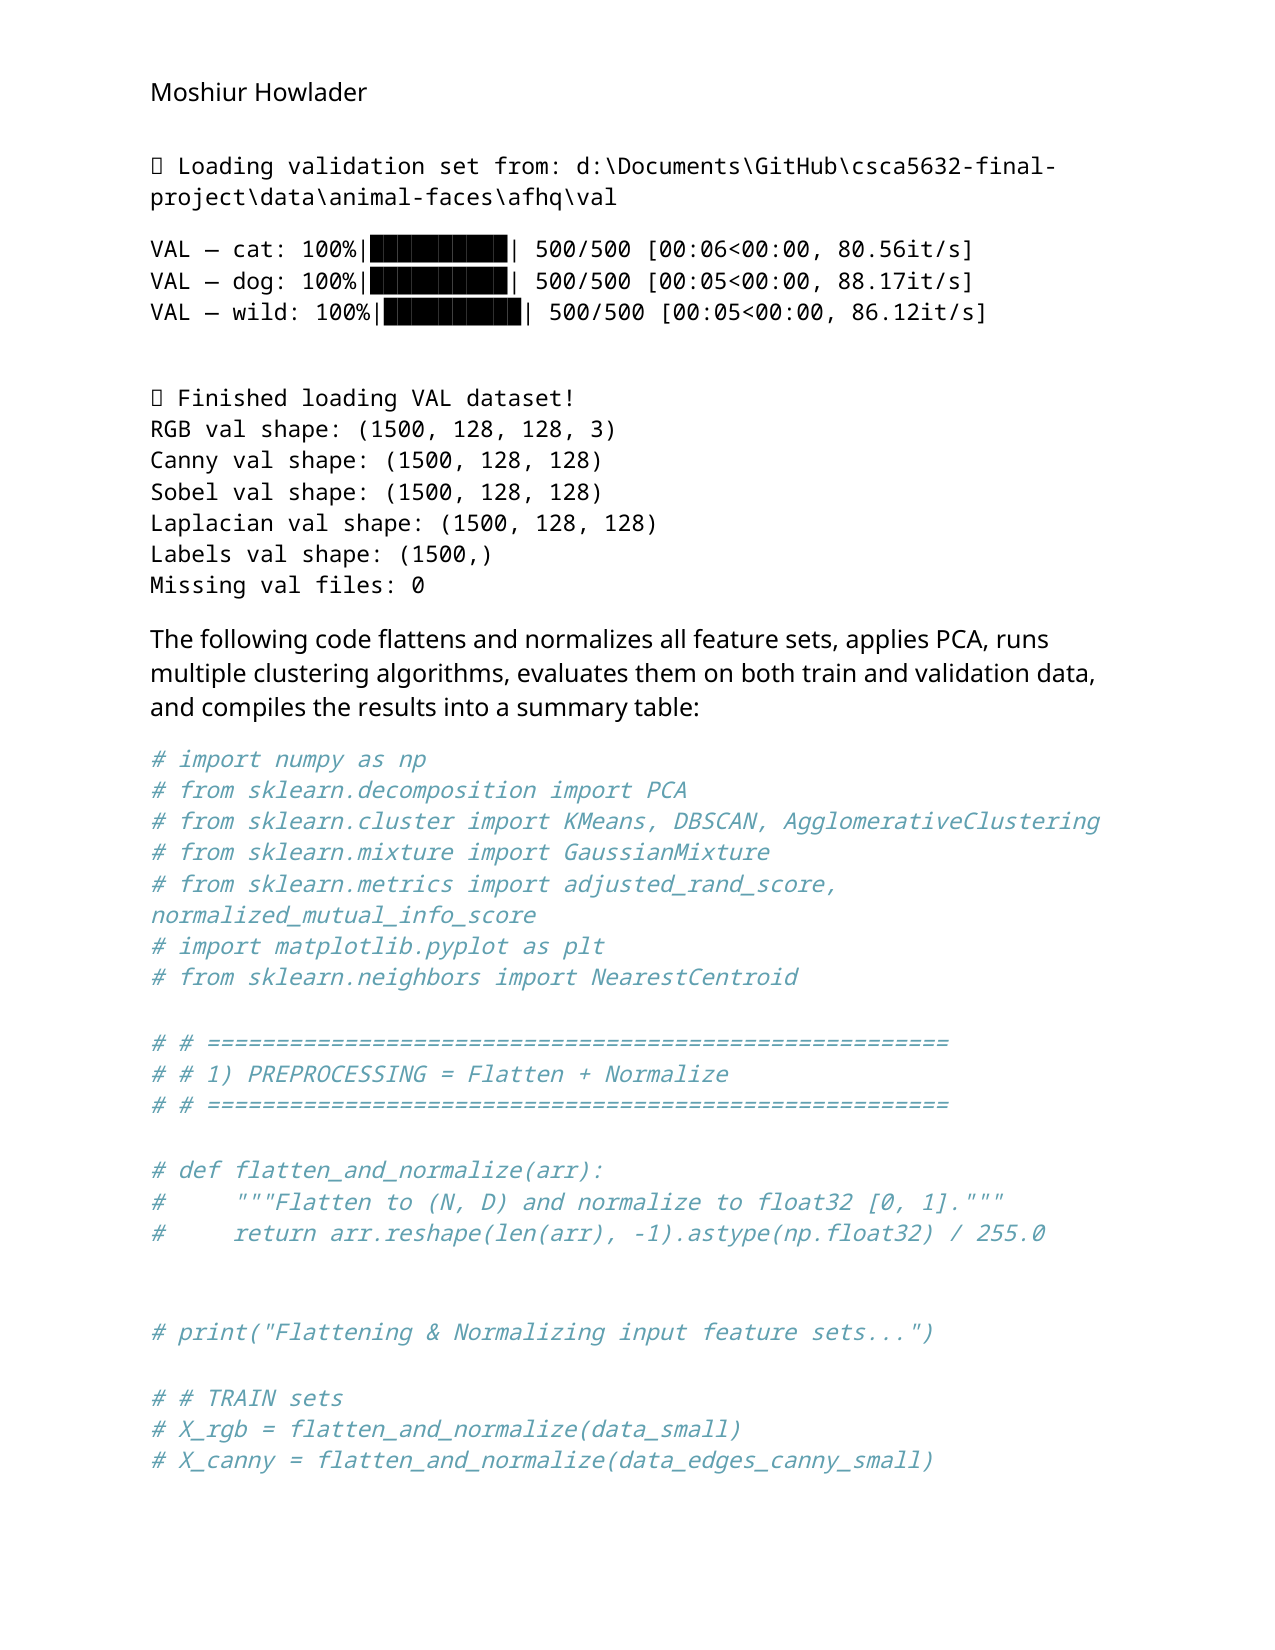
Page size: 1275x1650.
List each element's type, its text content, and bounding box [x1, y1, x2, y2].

text ✅ Finished loading VAL dataset! RGB val shape: (1500, 128, 128, 3) Canny val shape: (1500, 128, 128) Sobel val shape: (1500, 128, 128) Laplacian val shape: (1500, 128, 128) Labels val shape: (1500,) Missing val files: 0 [150, 348, 1125, 601]
text The following code flattens and normalizes all feature sets, applies PCA, runs multiple clustering algorithms, evaluates them on both train and validation data, and compiles the results into a summary table: [150, 622, 1125, 724]
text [150, 742, 1125, 1475]
text 📂 Loading validation set from: d:\Documents\GitHub\csca5632-final-project\data\animal-faces\afhq\val [150, 150, 1125, 212]
text VAL — cat: 100%|██████████| 500/500 [00:06<00:00, 80.56it/s] VAL — dog: 100%|██████████| 500/500 [00:05<00:00, 88.17it/s] VAL — wild: 100%|██████████| 500/500 [00:05<00:00, 86.12it/s] [150, 233, 1125, 327]
